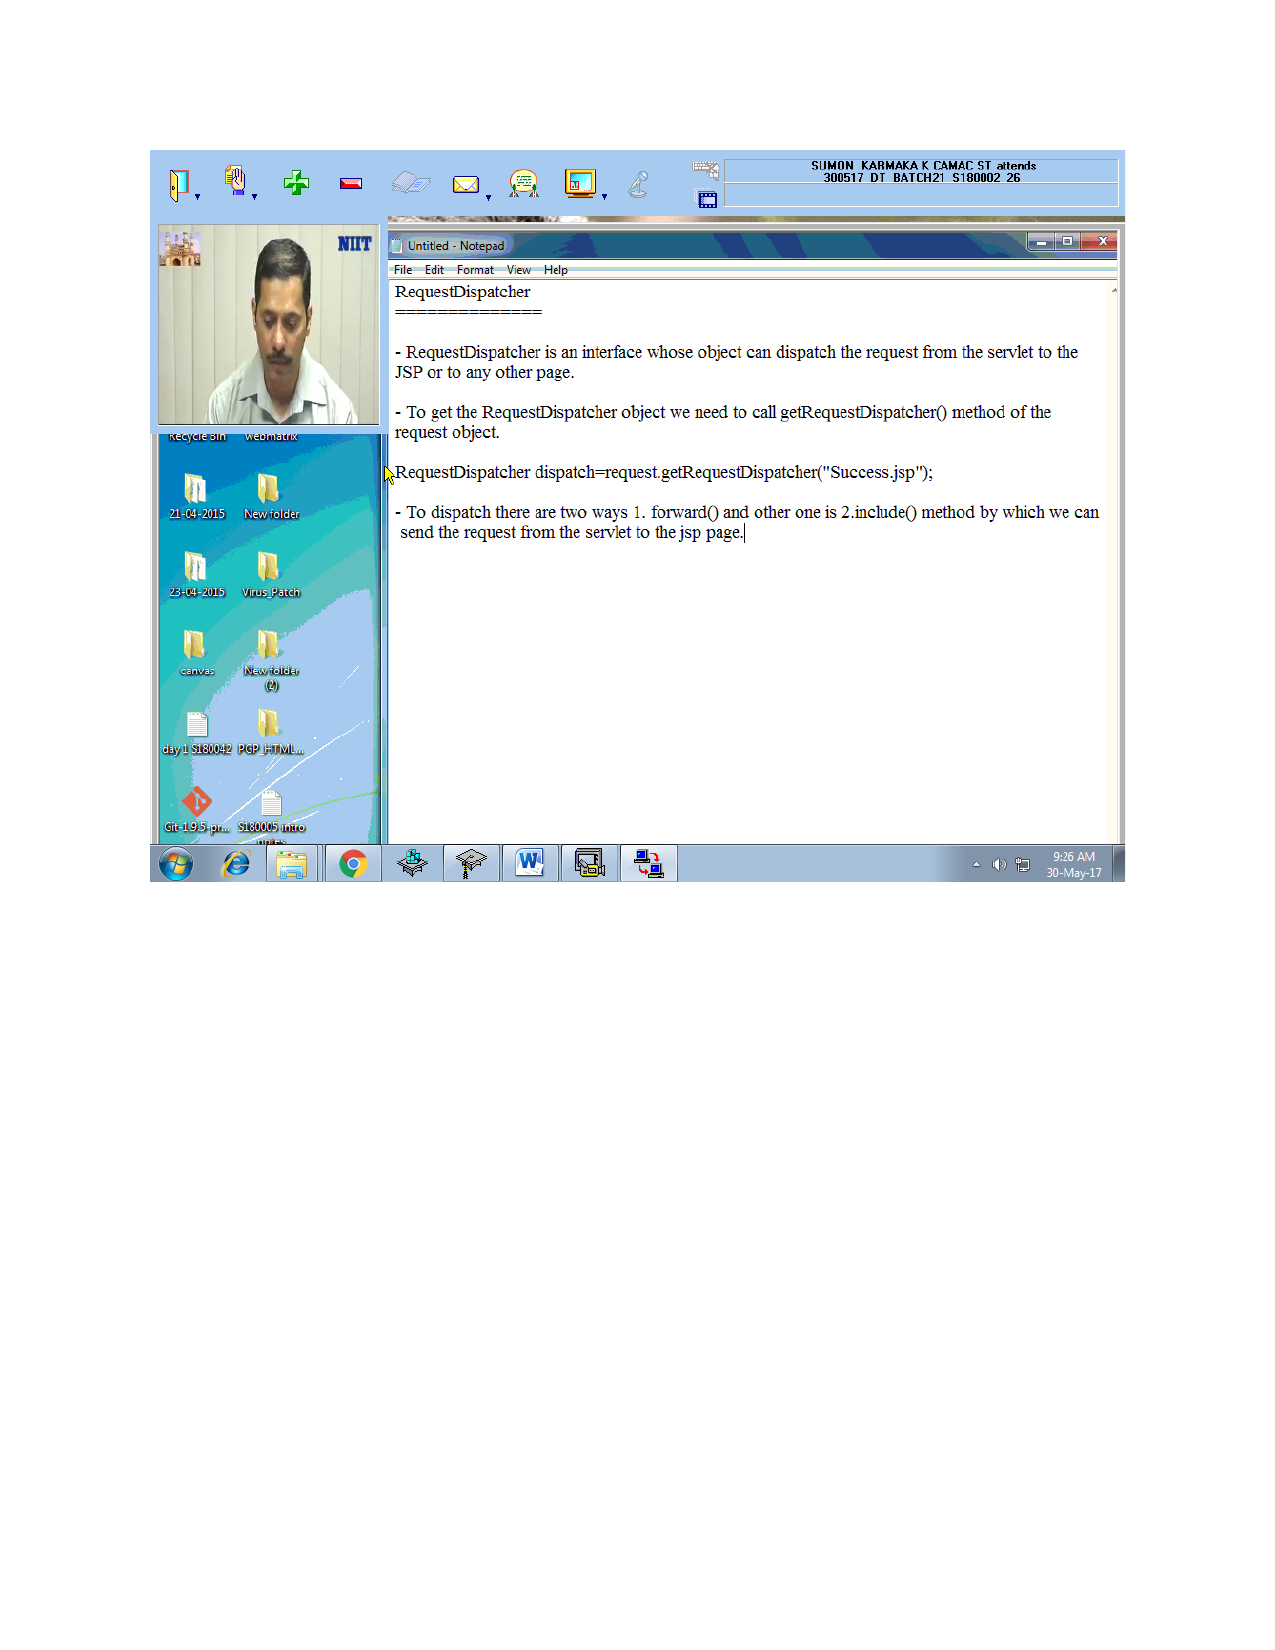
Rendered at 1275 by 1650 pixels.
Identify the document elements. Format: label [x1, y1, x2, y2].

picture [150, 150, 1125, 882]
